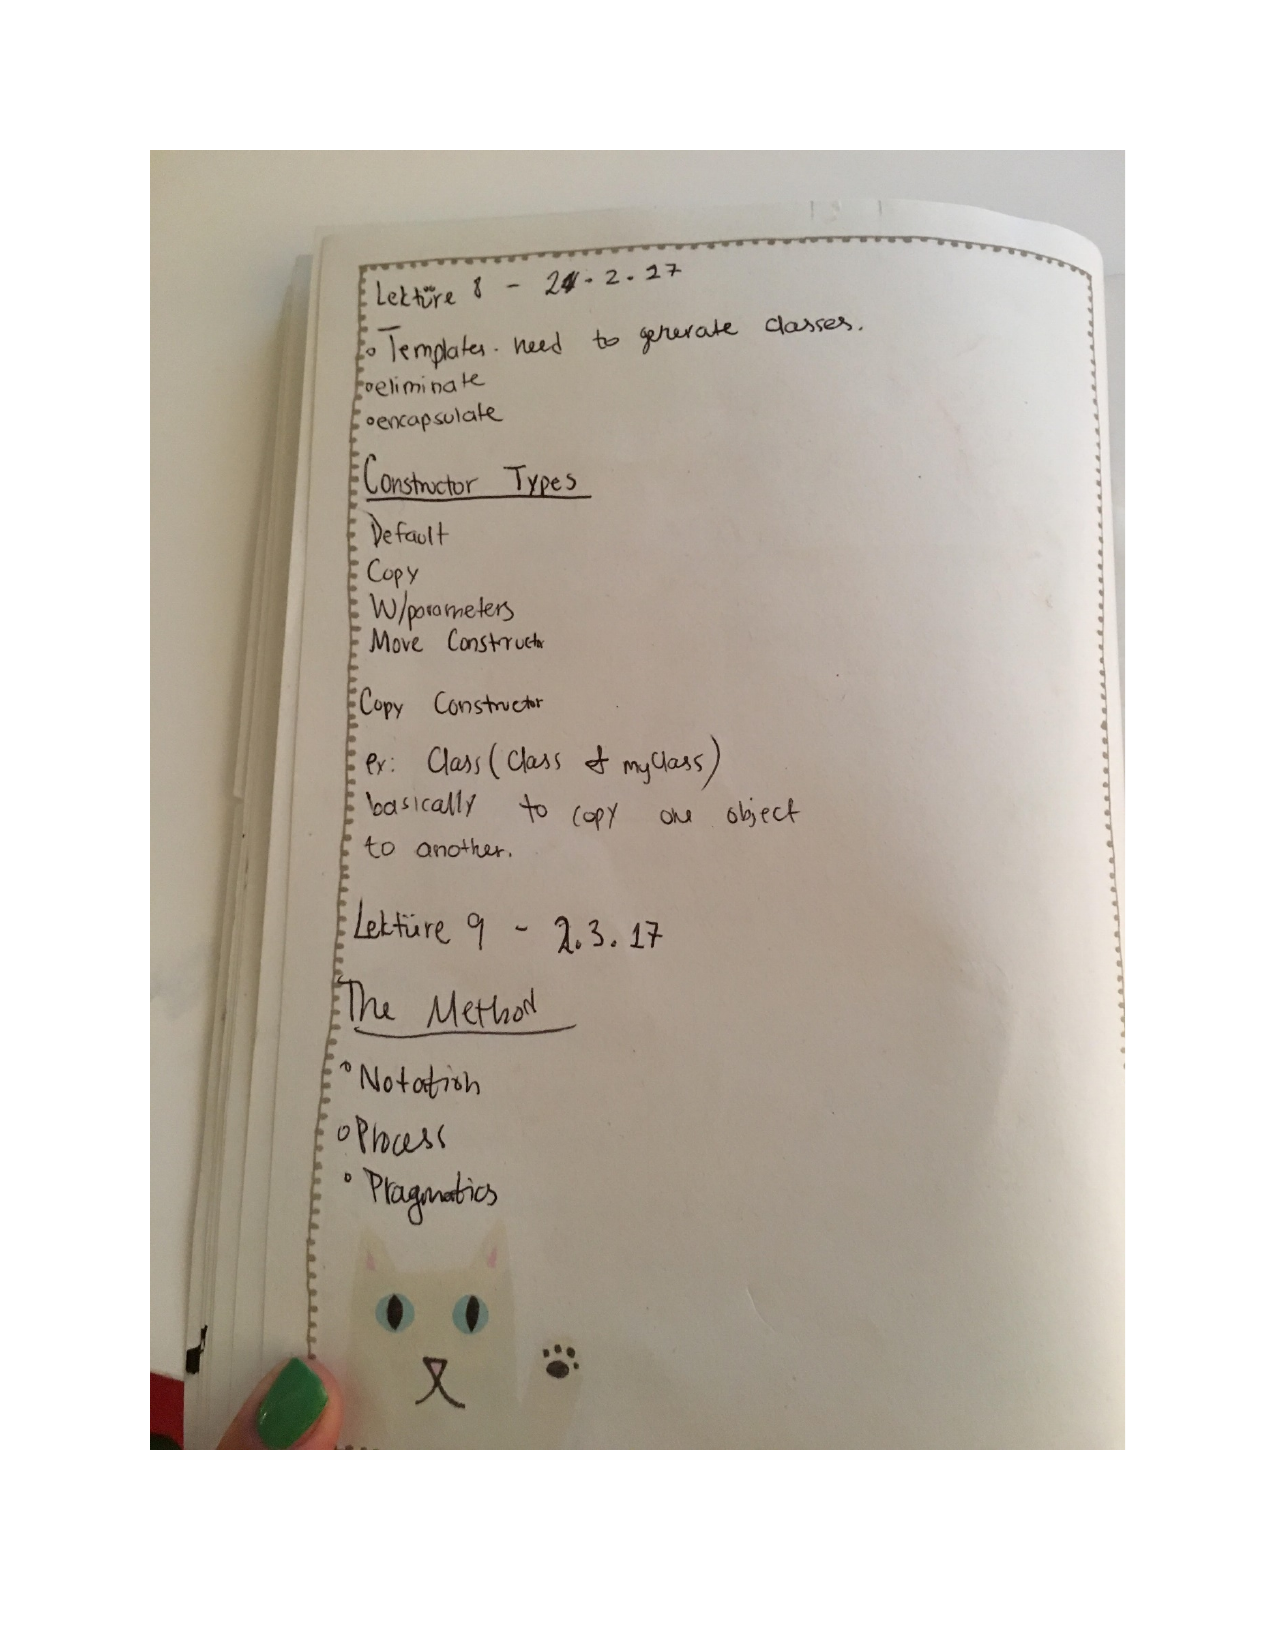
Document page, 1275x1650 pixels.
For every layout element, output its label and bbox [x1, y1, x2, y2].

picture [150, 150, 1125, 1450]
